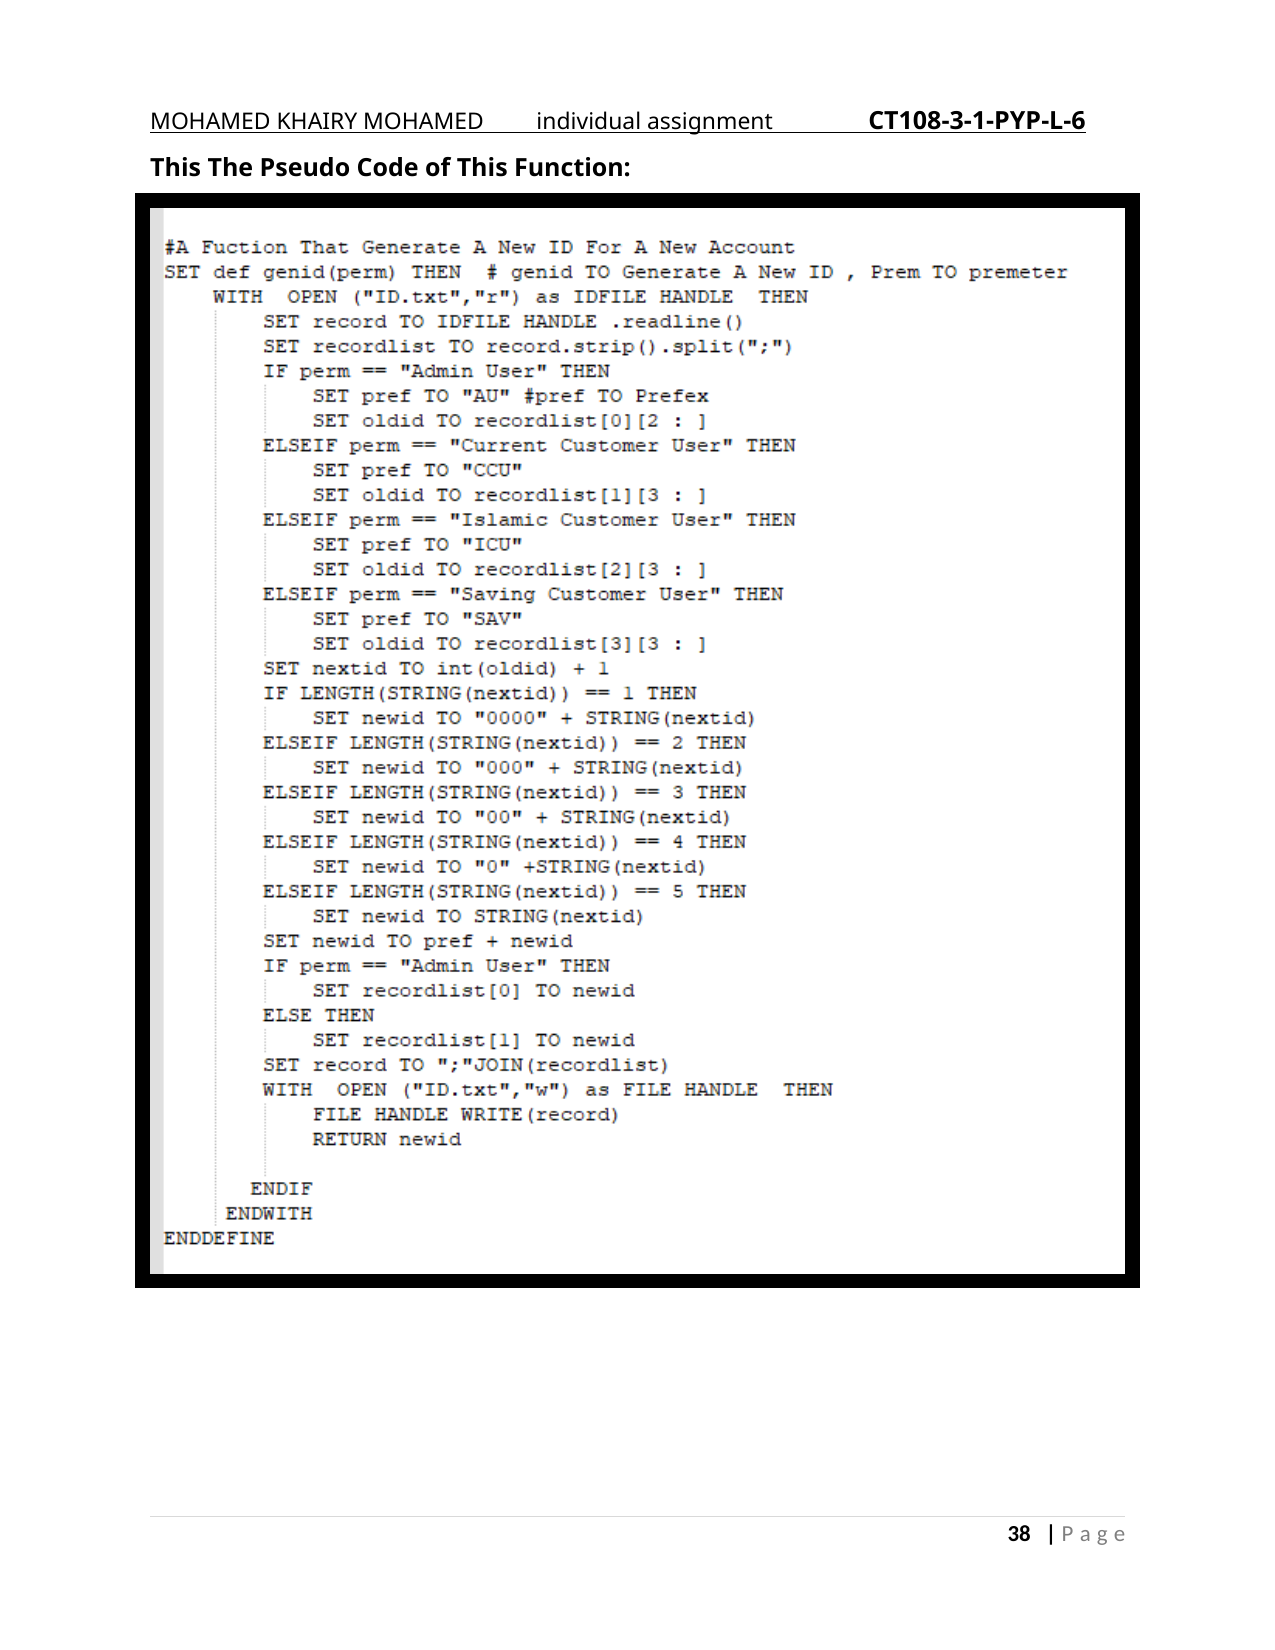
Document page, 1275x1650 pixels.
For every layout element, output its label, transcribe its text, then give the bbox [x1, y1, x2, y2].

picture [150, 208, 1125, 1274]
text This The Pseudo Code of This Function: [150, 150, 1125, 184]
